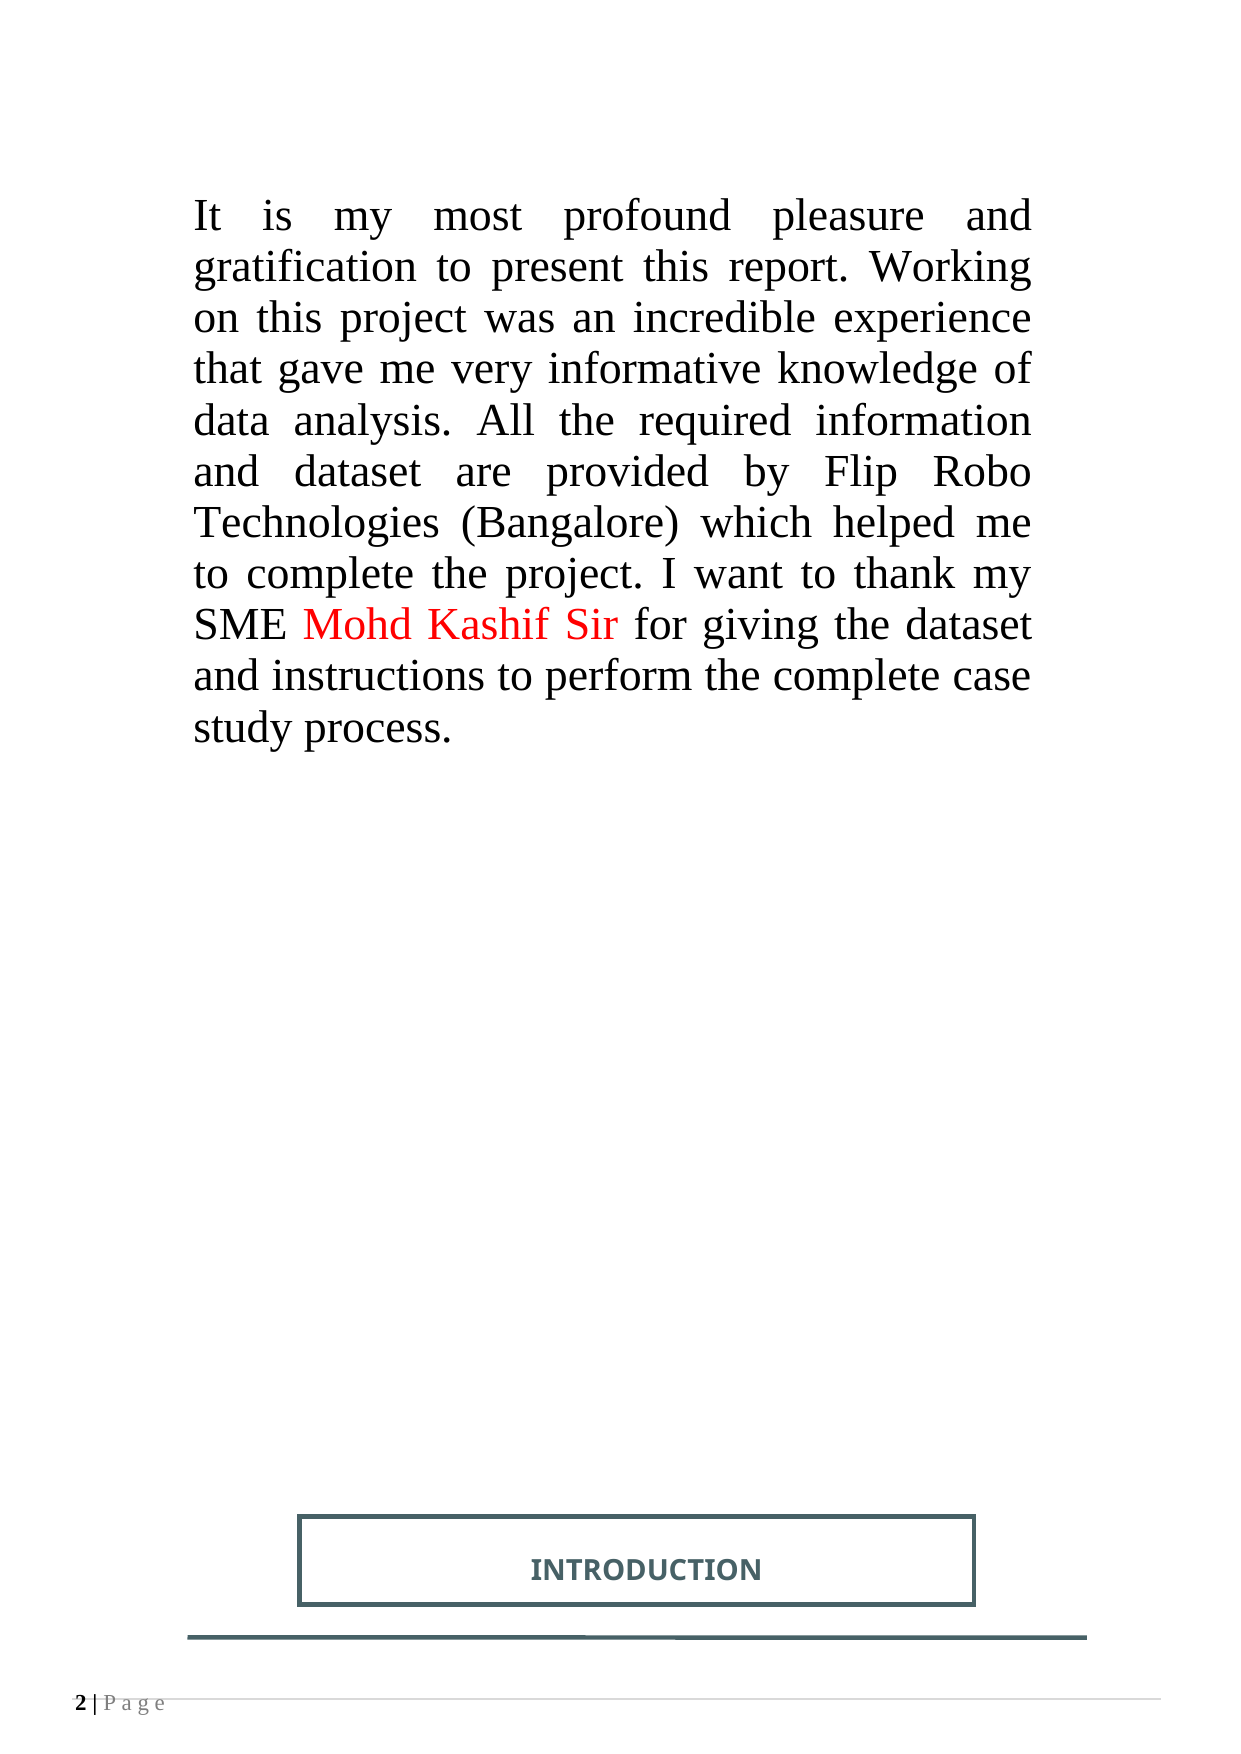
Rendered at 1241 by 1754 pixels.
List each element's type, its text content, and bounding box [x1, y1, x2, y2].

text It is my most profound pleasure and gratification to present this report. Working on this project was an incredible experience that gave me very informative knowledge of data analysis. All the required information and dataset are provided by Flip Robo Technologies (Bangalore) which helped me to complete the project. I want to thank my SME Mohd Kashif Sir for giving the dataset and instructions to perform the complete case study process. [193, 189, 1032, 752]
